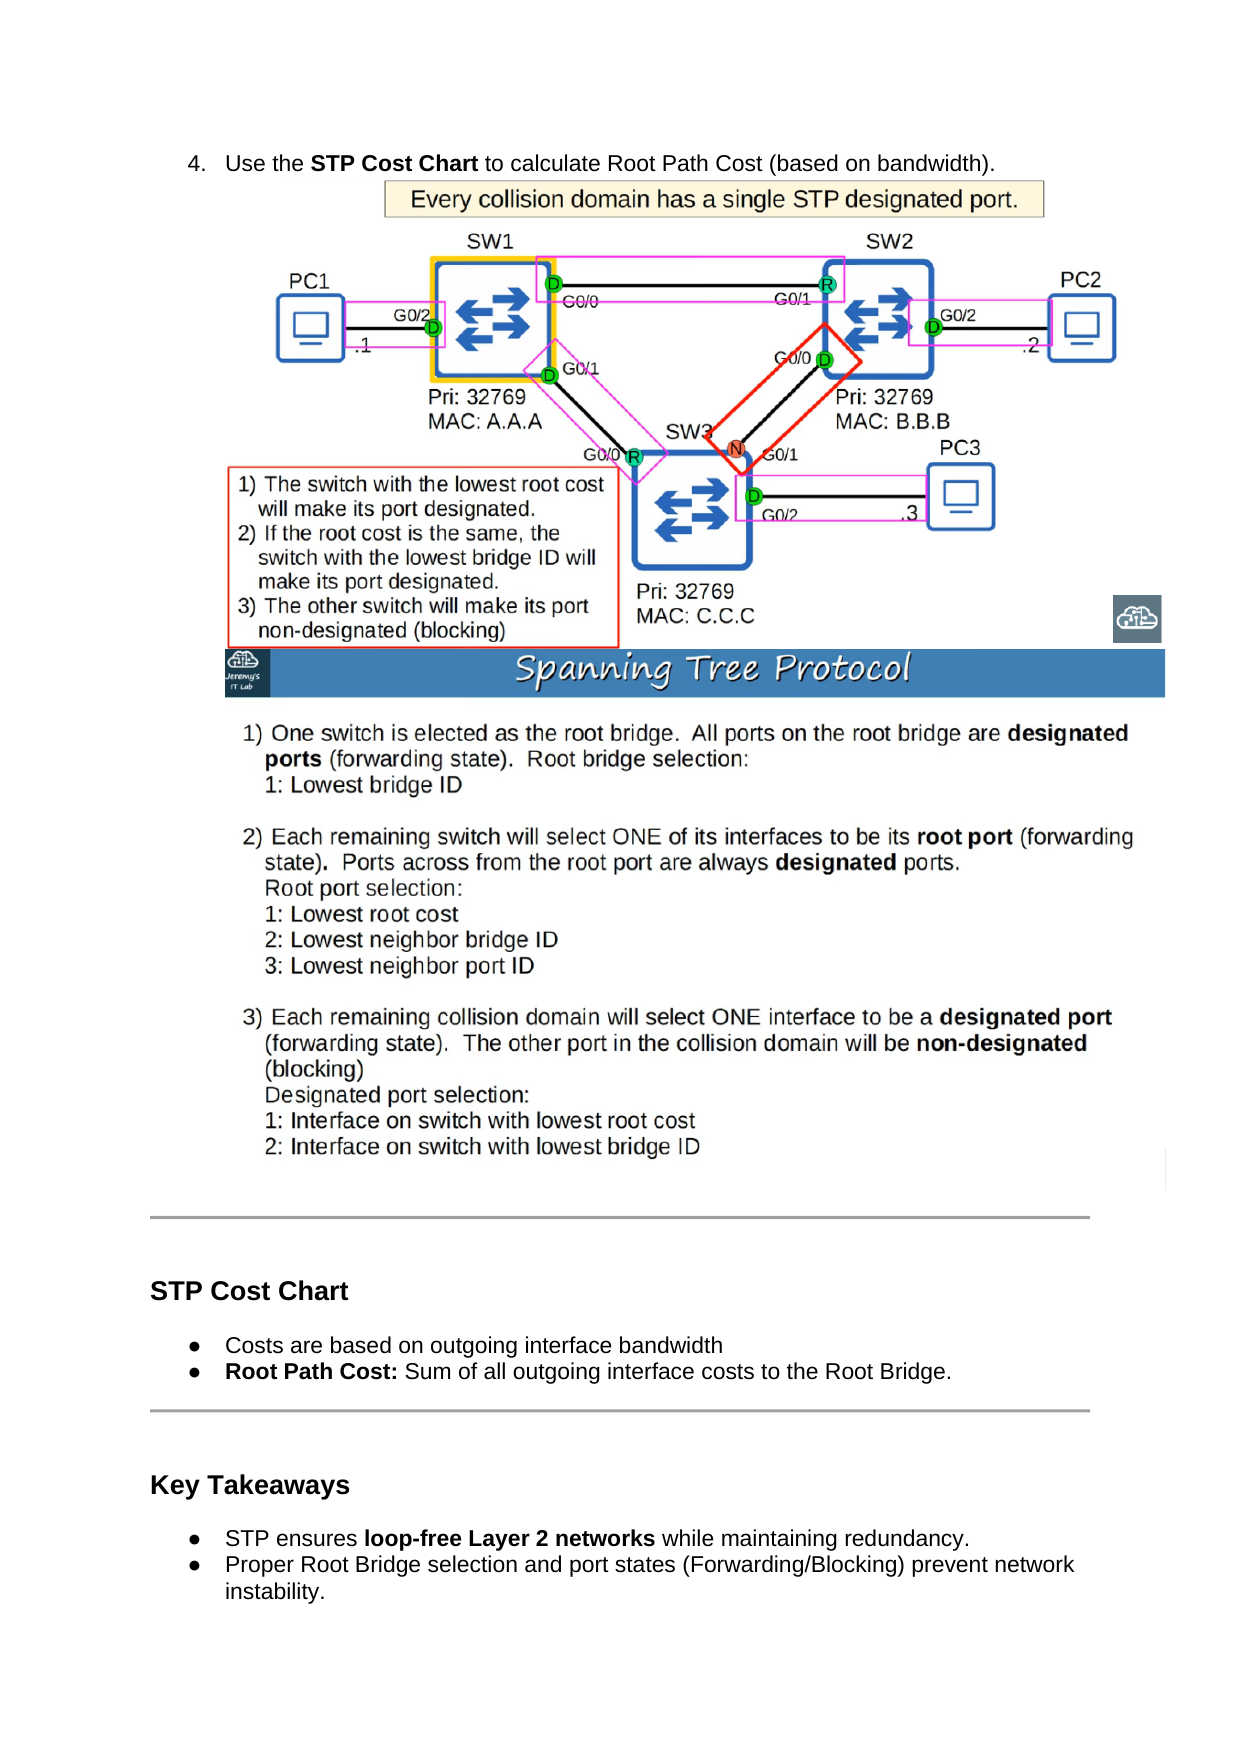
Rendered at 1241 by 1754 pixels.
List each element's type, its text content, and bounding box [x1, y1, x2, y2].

list Proper Root Bridge selection and port states (Forwarding/Blocking) prevent network instability. [187, 1551, 1090, 1604]
list Root Path Cost: Sum of all outgoing interface costs to the Root Bridge. [187, 1358, 1090, 1384]
picture [225, 176, 1166, 1191]
list STP ensures loop-free Layer 2 networks while maintaining redundancy. [187, 1525, 1090, 1551]
subtitle Key Takeaways [150, 1469, 1090, 1500]
list Costs are based on outgoing interface bandwidth [187, 1332, 1090, 1358]
subtitle STP Cost Chart [150, 1275, 1090, 1307]
